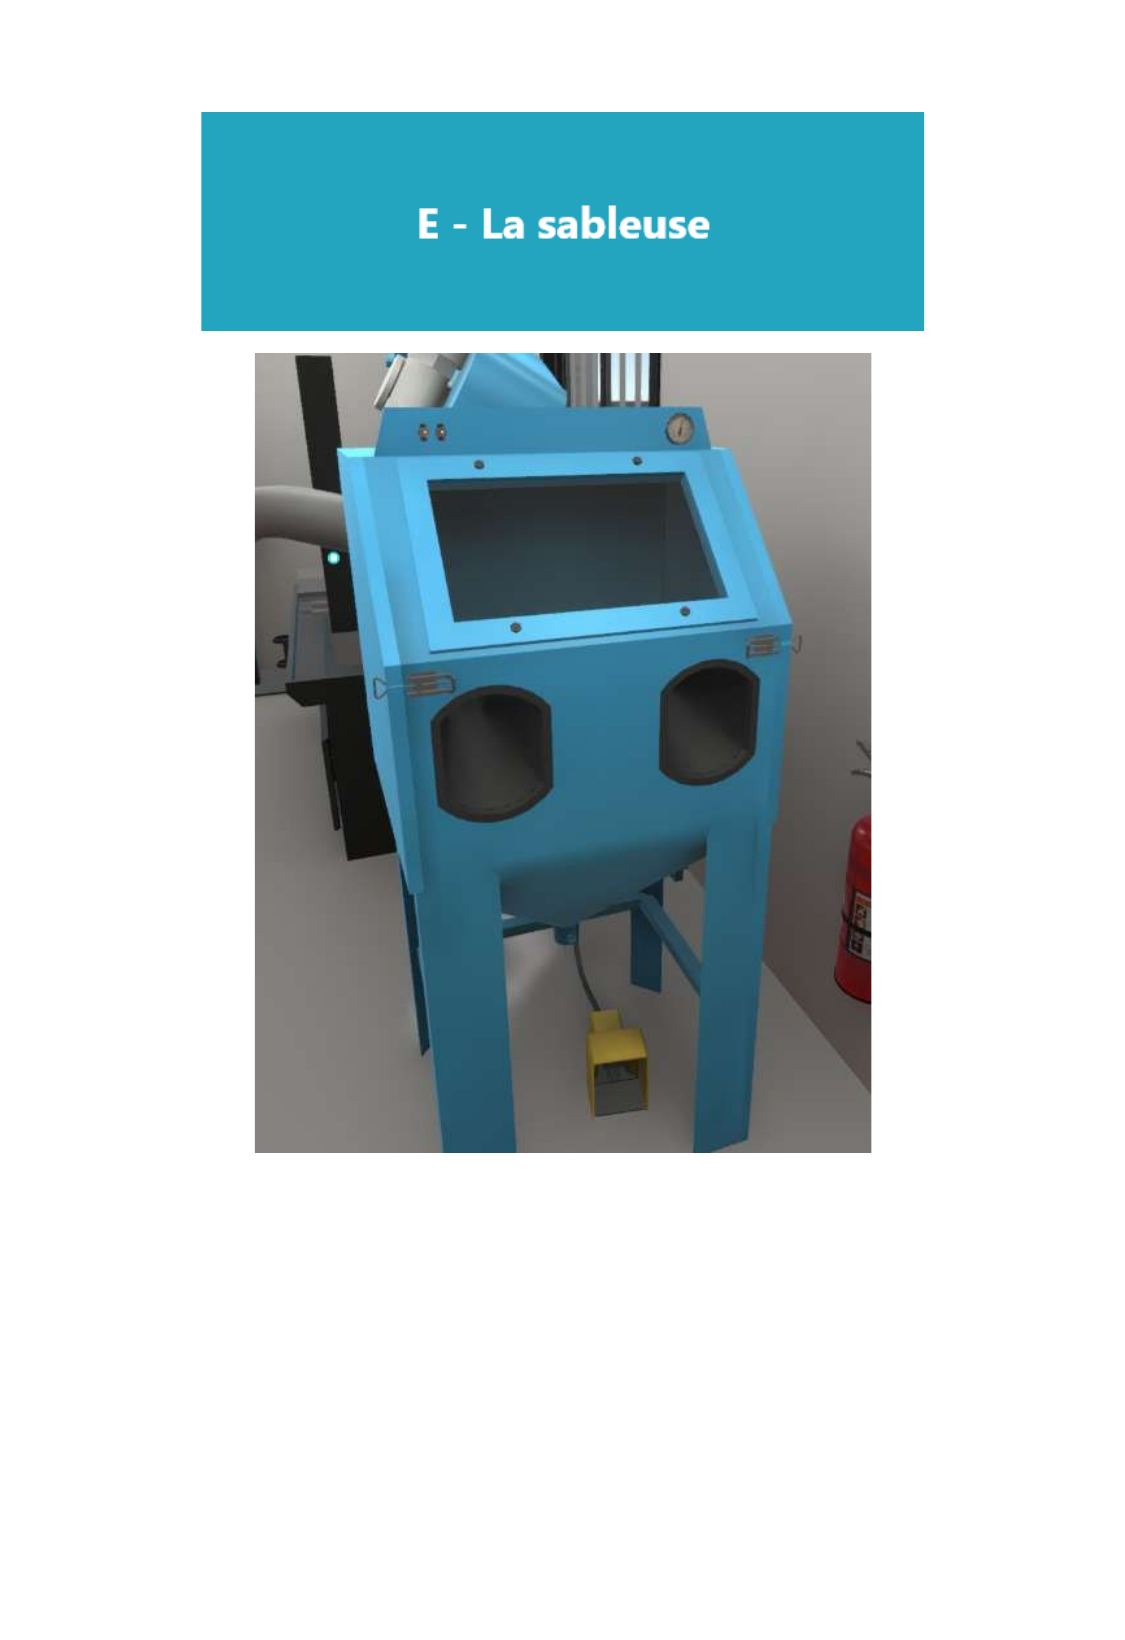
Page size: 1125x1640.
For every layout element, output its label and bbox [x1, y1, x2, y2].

picture [254, 353, 872, 1153]
picture [201, 112, 925, 331]
